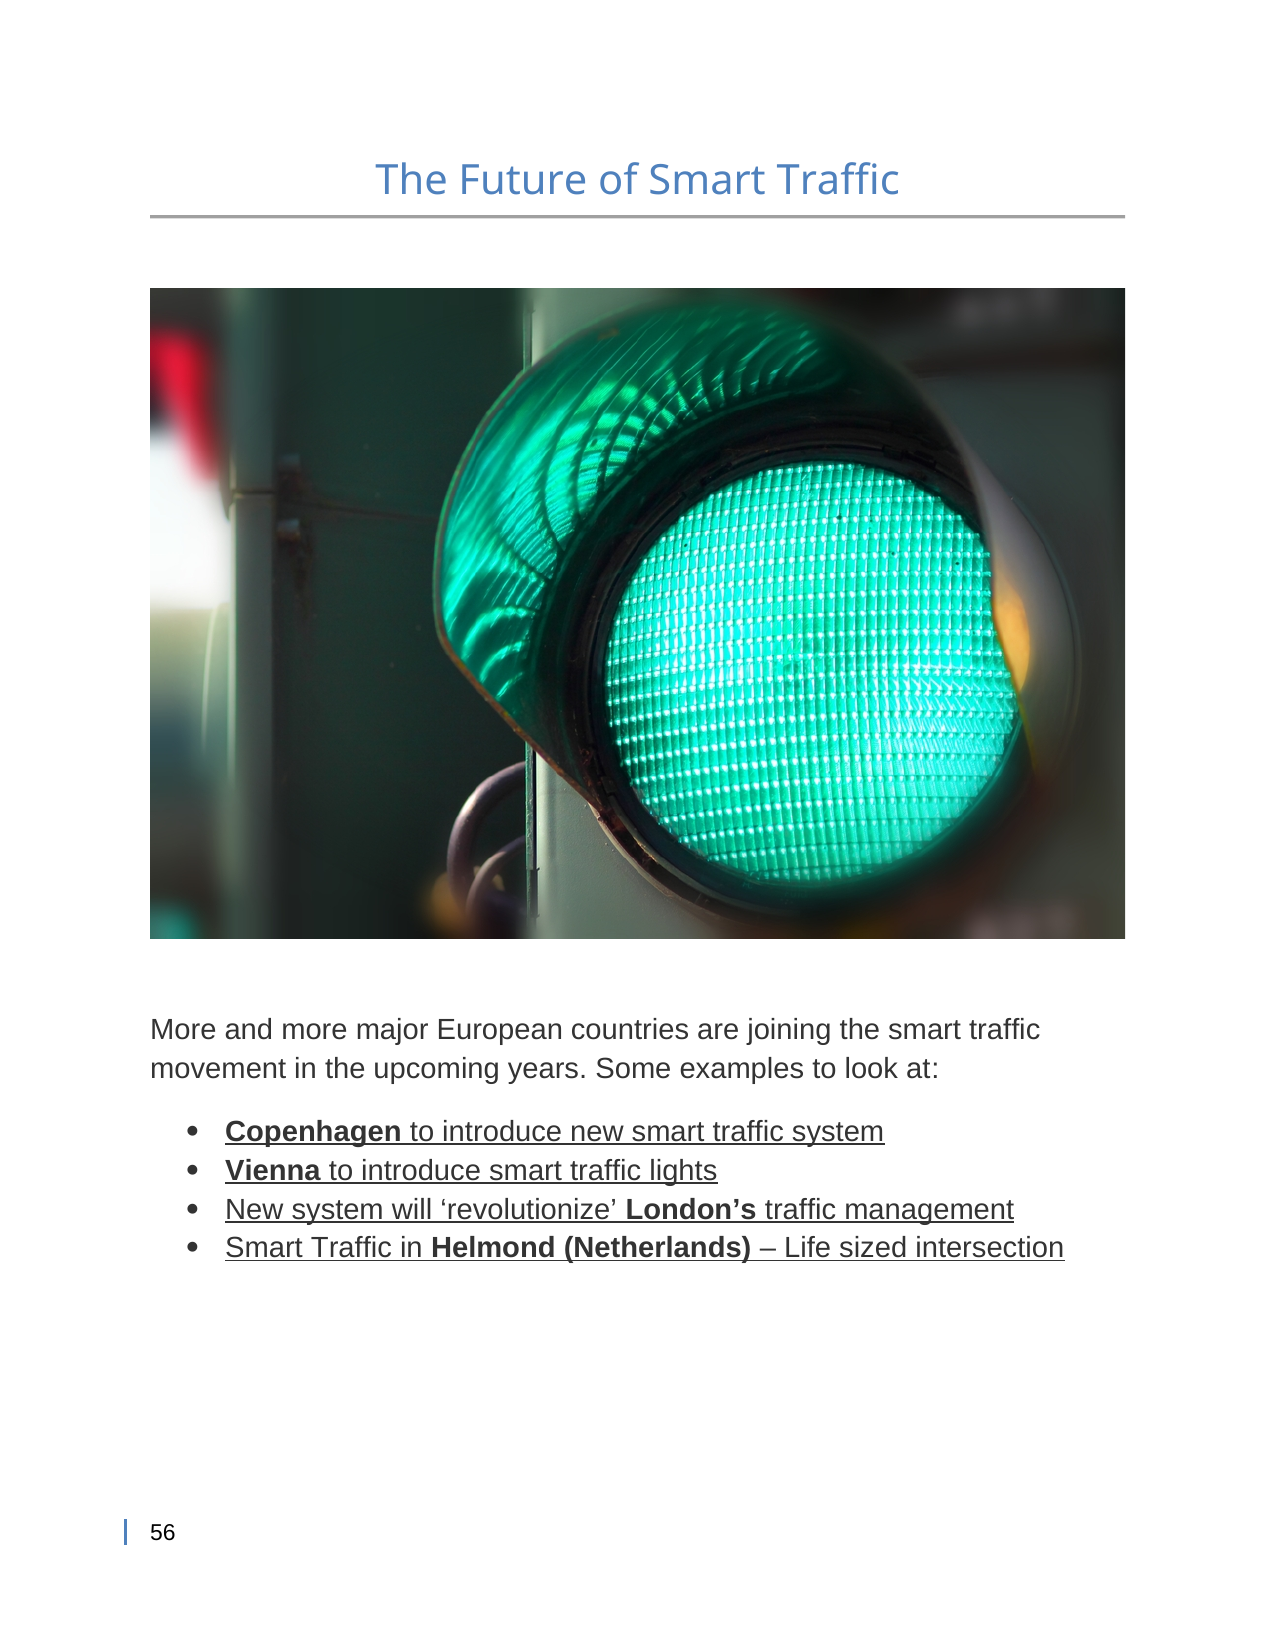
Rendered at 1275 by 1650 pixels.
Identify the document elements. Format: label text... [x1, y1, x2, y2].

subtitle The Future of Smart Traffic [150, 150, 1125, 207]
list Vienna to introduce smart traffic lights [187, 1153, 1125, 1187]
picture [150, 288, 1125, 939]
text More and more major European countries are joining the smart traffic movement in the upcoming years. Some examples to look at: [150, 1012, 1125, 1084]
list New system will ‘revolutionize’ London’s traffic management [187, 1192, 1125, 1225]
list Copenhagen to introduce new smart traffic system [187, 1114, 1125, 1148]
list Smart Traffic in Helmond (Netherlands) – Life sized intersection [187, 1230, 1125, 1264]
